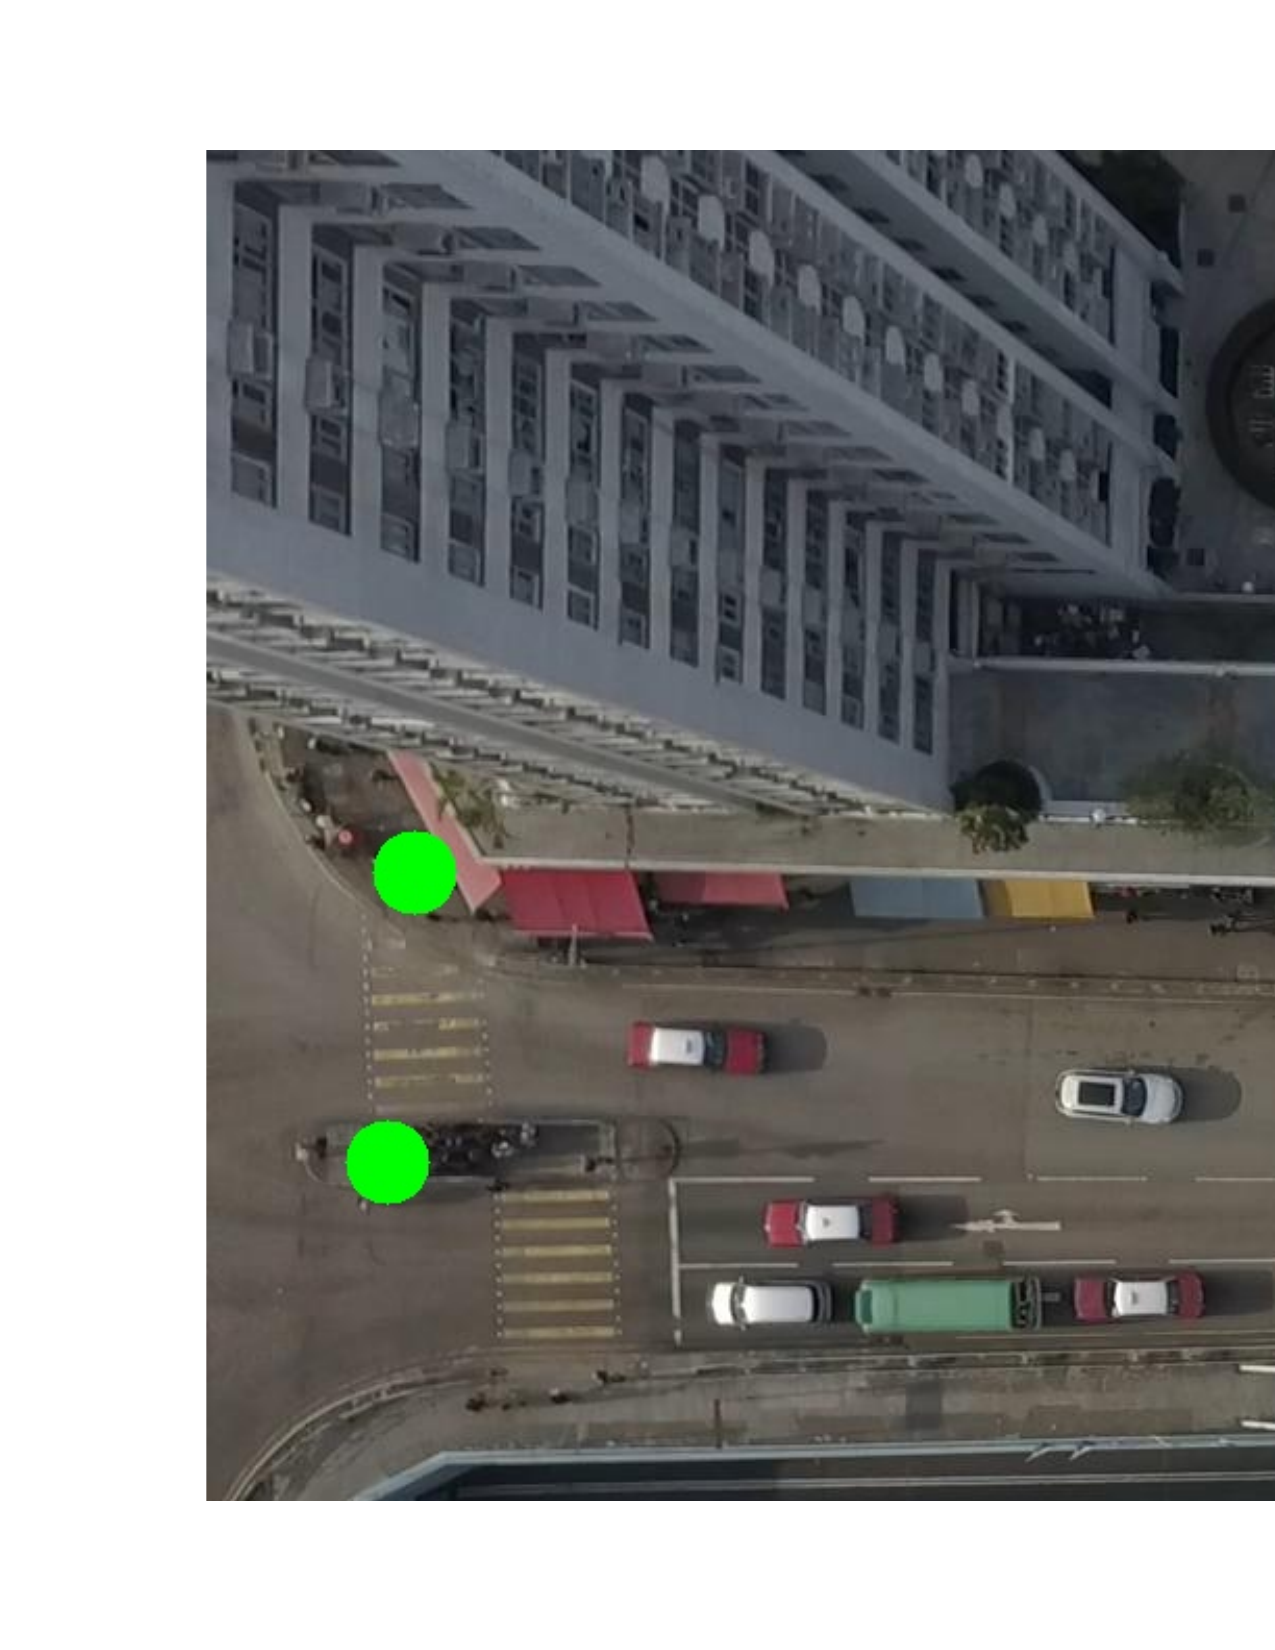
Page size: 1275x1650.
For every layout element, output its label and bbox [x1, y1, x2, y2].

picture [206, 150, 1275, 1501]
